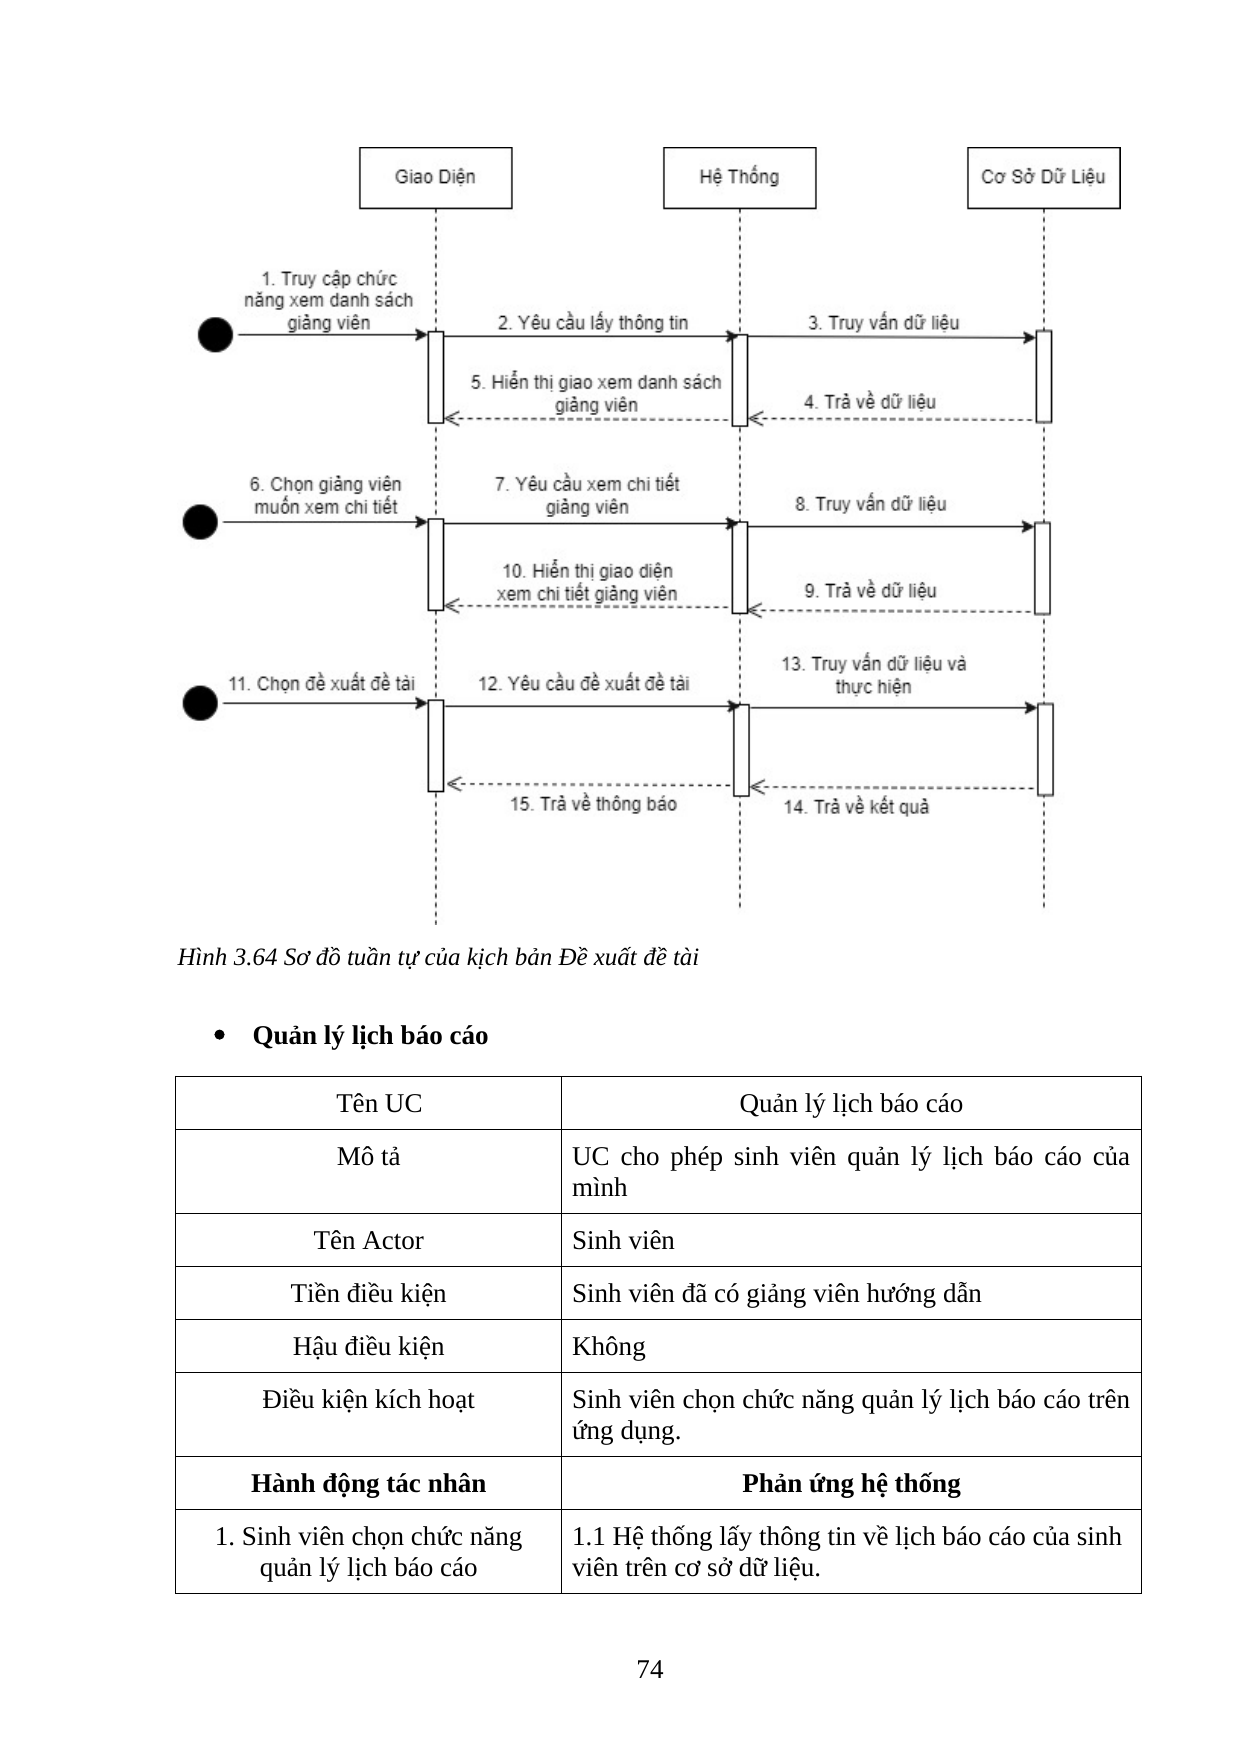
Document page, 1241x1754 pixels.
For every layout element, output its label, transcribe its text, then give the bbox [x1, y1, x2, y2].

table_cell Không [562, 1320, 1141, 1372]
table_header Tên UC [176, 1077, 561, 1128]
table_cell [176, 1510, 561, 1593]
table_cell Sinh viên [562, 1214, 1141, 1266]
table_cell Mô tả [176, 1130, 561, 1213]
table_cell Hậu điều kiện [176, 1320, 561, 1372]
table_cell Sinh viên chọn chức năng quản lý lịch báo cáo trên ứng dụng. [562, 1373, 1141, 1456]
table_cell Phản ứng hệ thống [562, 1457, 1141, 1509]
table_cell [562, 1510, 1141, 1593]
table_cell Sinh viên đã có giảng viên hướng dẫn [562, 1267, 1141, 1319]
table_cell Tên Actor [176, 1214, 561, 1266]
table_cell Điều kiện kích hoạt [176, 1373, 561, 1456]
table_header Quản lý lịch báo cáo [562, 1077, 1141, 1128]
picture [177, 147, 1121, 925]
list Quản lý lịch báo cáo [215, 1019, 1122, 1050]
table_cell UC cho phép sinh viên quản lý lịch báo cáo của mình [562, 1130, 1141, 1213]
table_cell Tiền điều kiện [176, 1267, 561, 1319]
table_cell Hành động tác nhân [176, 1457, 561, 1509]
